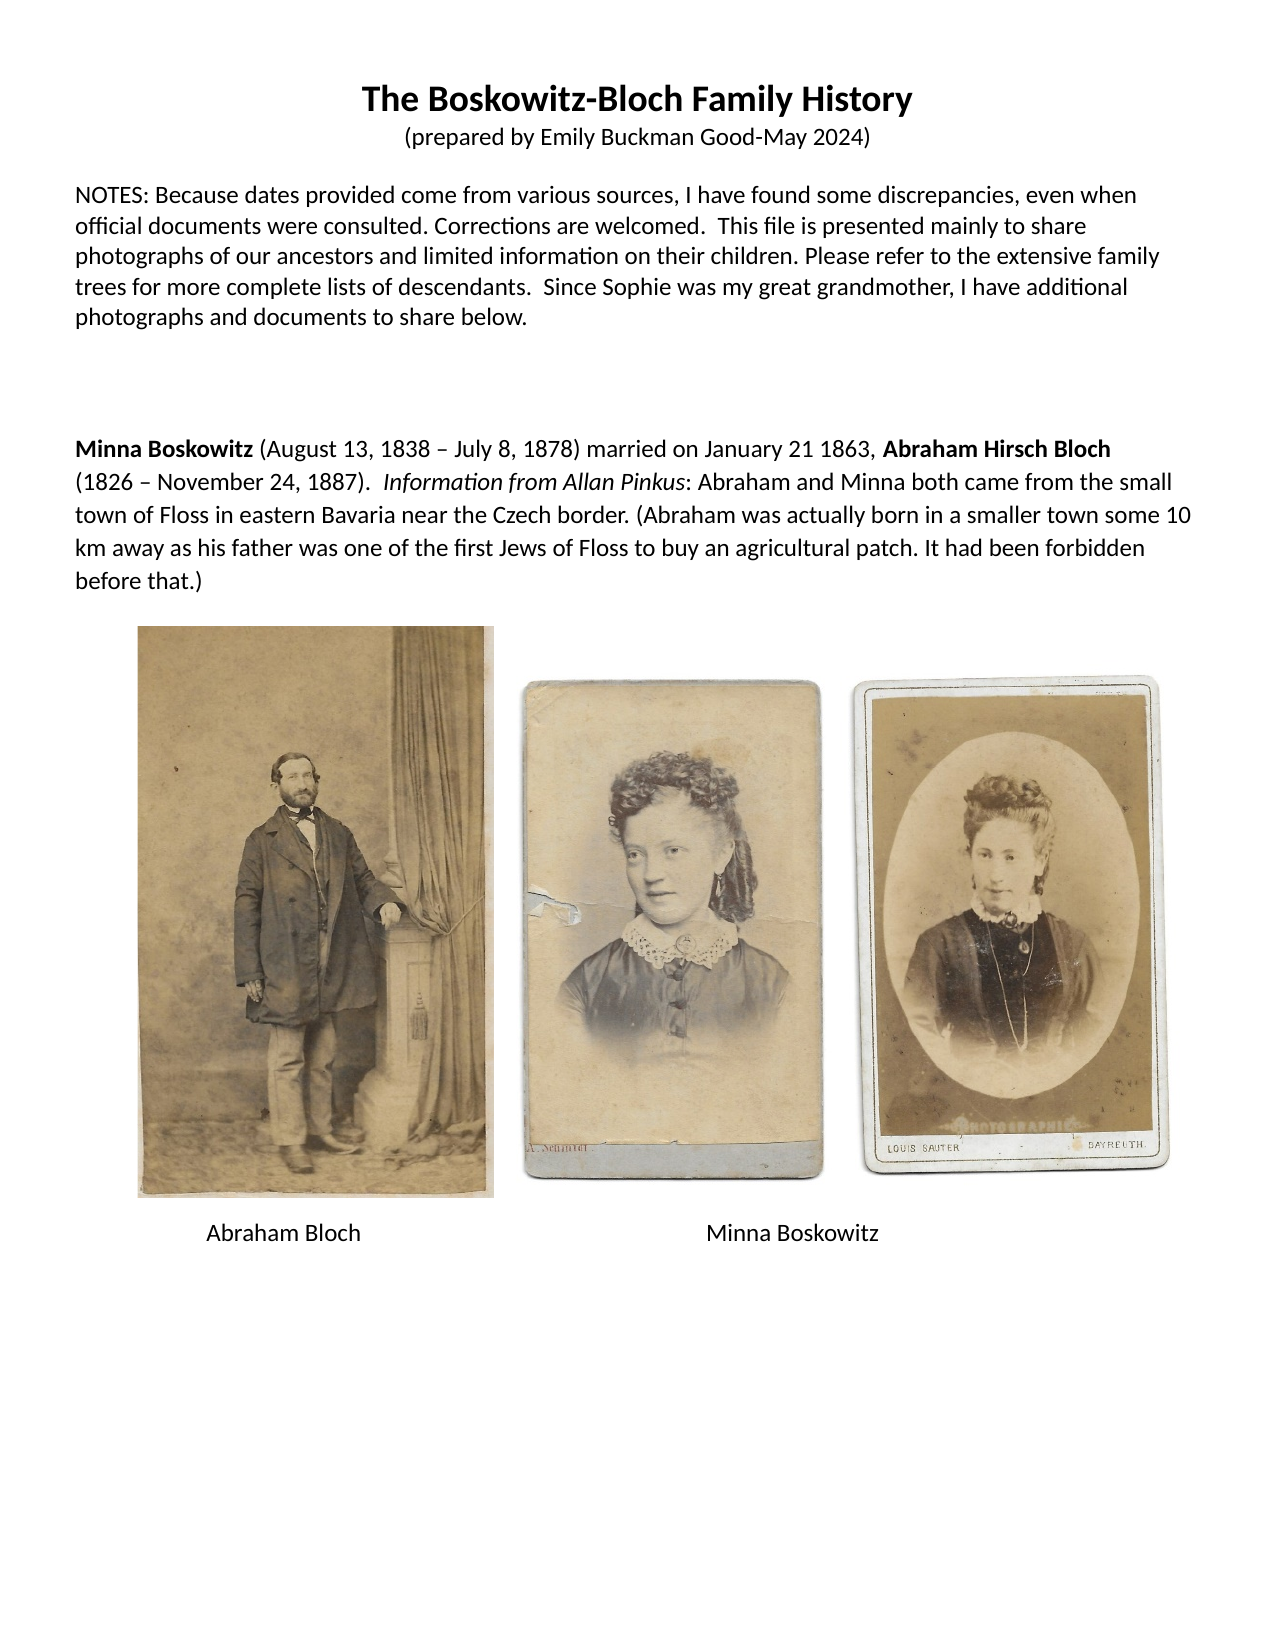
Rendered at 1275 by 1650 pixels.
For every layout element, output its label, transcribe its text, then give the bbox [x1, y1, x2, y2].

text NOTES: Because dates provided come from various sources, I have found some discrepancies, even when official documents were consulted. Corrections are welcomed. This file is presented mainly to share photographs of our ancestors and limited information on their children. Please refer to the extensive family trees for more complete lists of descendants. Since Sophie was my great grandmother, I have additional photographs and documents to share below. [75, 179, 1200, 332]
text Minna Boskowitz (August 13, 1838 – July 8, 1878) married on January 21 1863, Abraham Hirsch Bloch [75, 433, 1200, 464]
picture [500, 660, 1180, 1198]
text Abraham Bloch Minna Boskowitz [75, 1217, 1200, 1247]
picture [137, 626, 494, 1198]
text (1826 – November 24, 1887). Information from Allan Pinkus: Abraham and Minna both came from the small town of Floss in eastern Bavaria near the Czech border. (Abraham was actually born in a smaller town some 10 km away as his father was one of the first Jews of Floss to buy an agricultural patch. It had been forbidden before that.) [75, 466, 1200, 596]
text The Boskowitz-Bloch Family History [75, 75, 1200, 121]
text (prepared by Emily Buckman Good-May 2024) [75, 121, 1200, 151]
